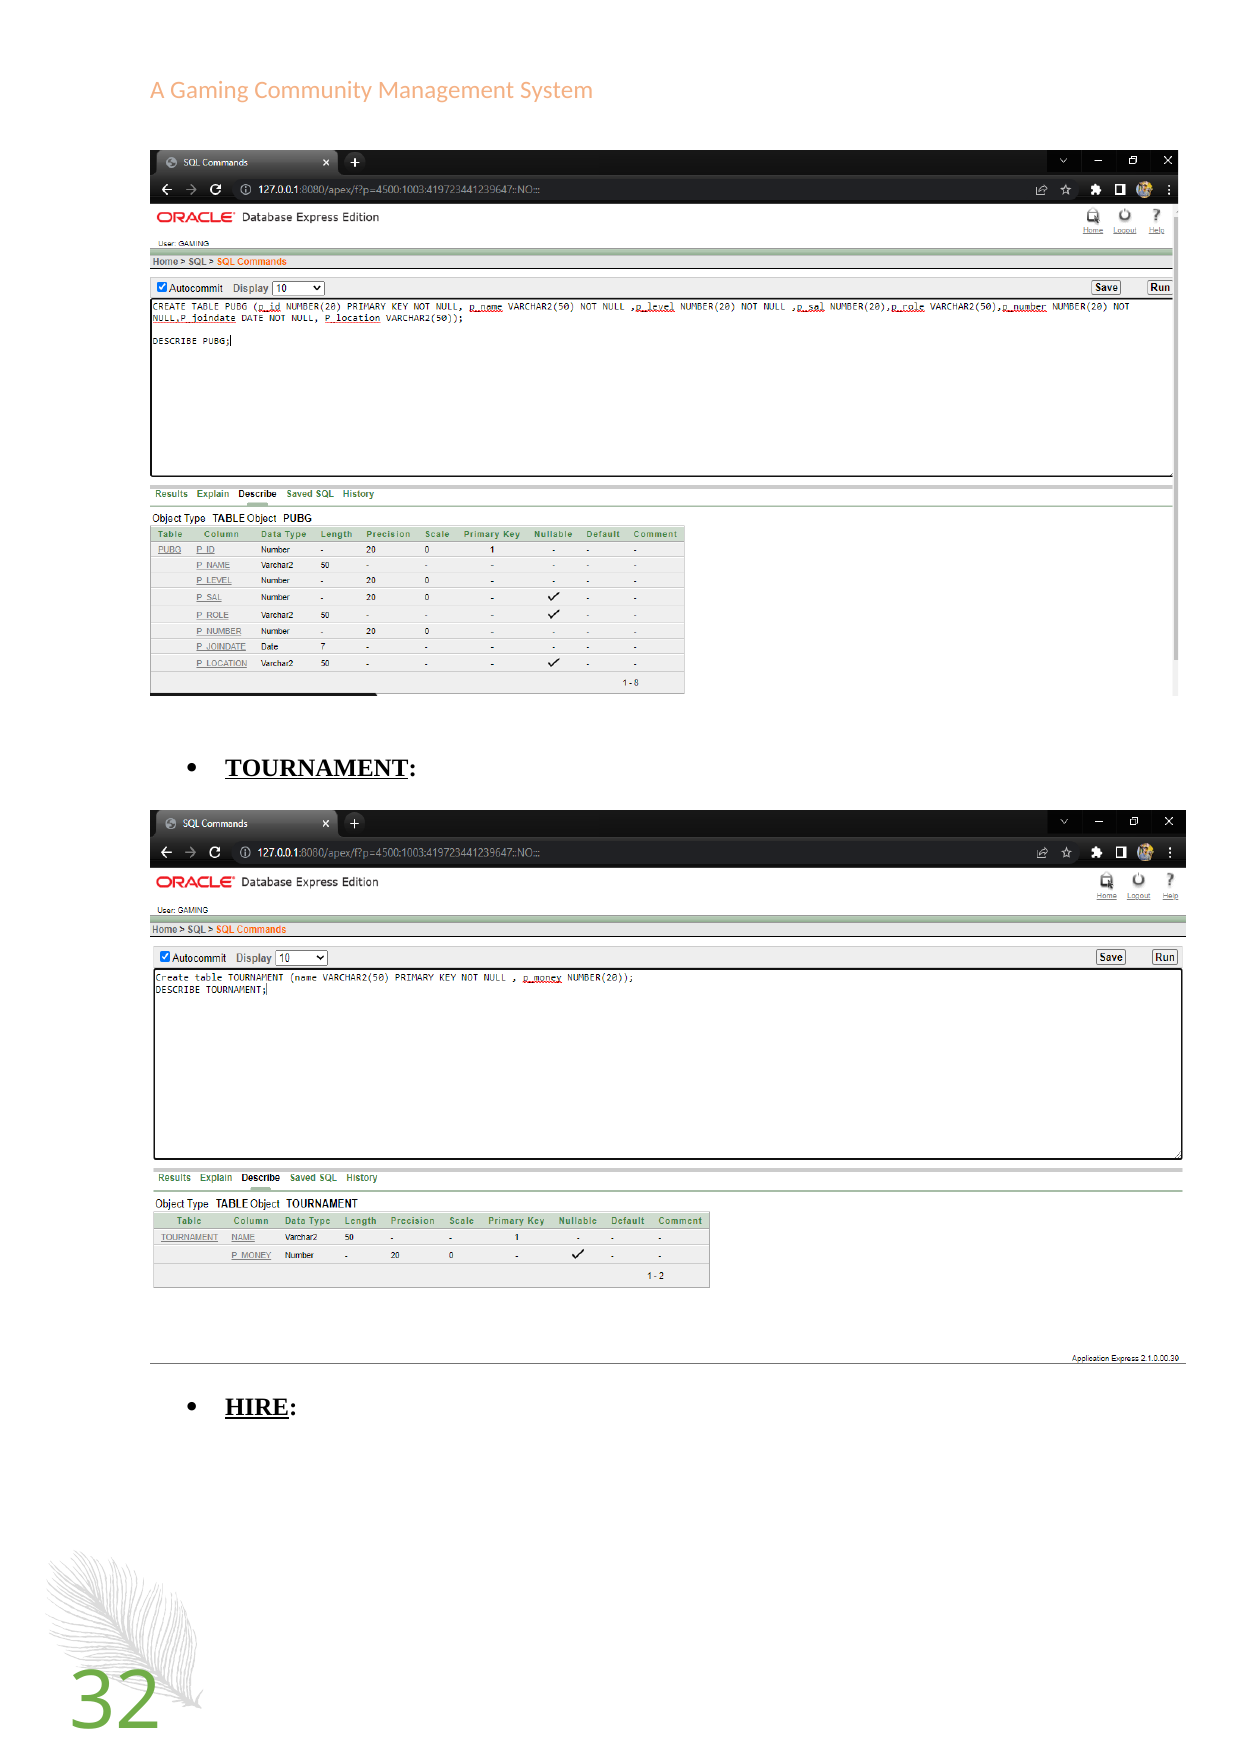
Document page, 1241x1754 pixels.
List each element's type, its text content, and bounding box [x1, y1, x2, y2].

list TOURNAMENT: [187, 753, 1090, 782]
picture [150, 810, 1186, 1364]
list HIRE: [187, 1392, 1090, 1421]
picture [150, 150, 1179, 696]
